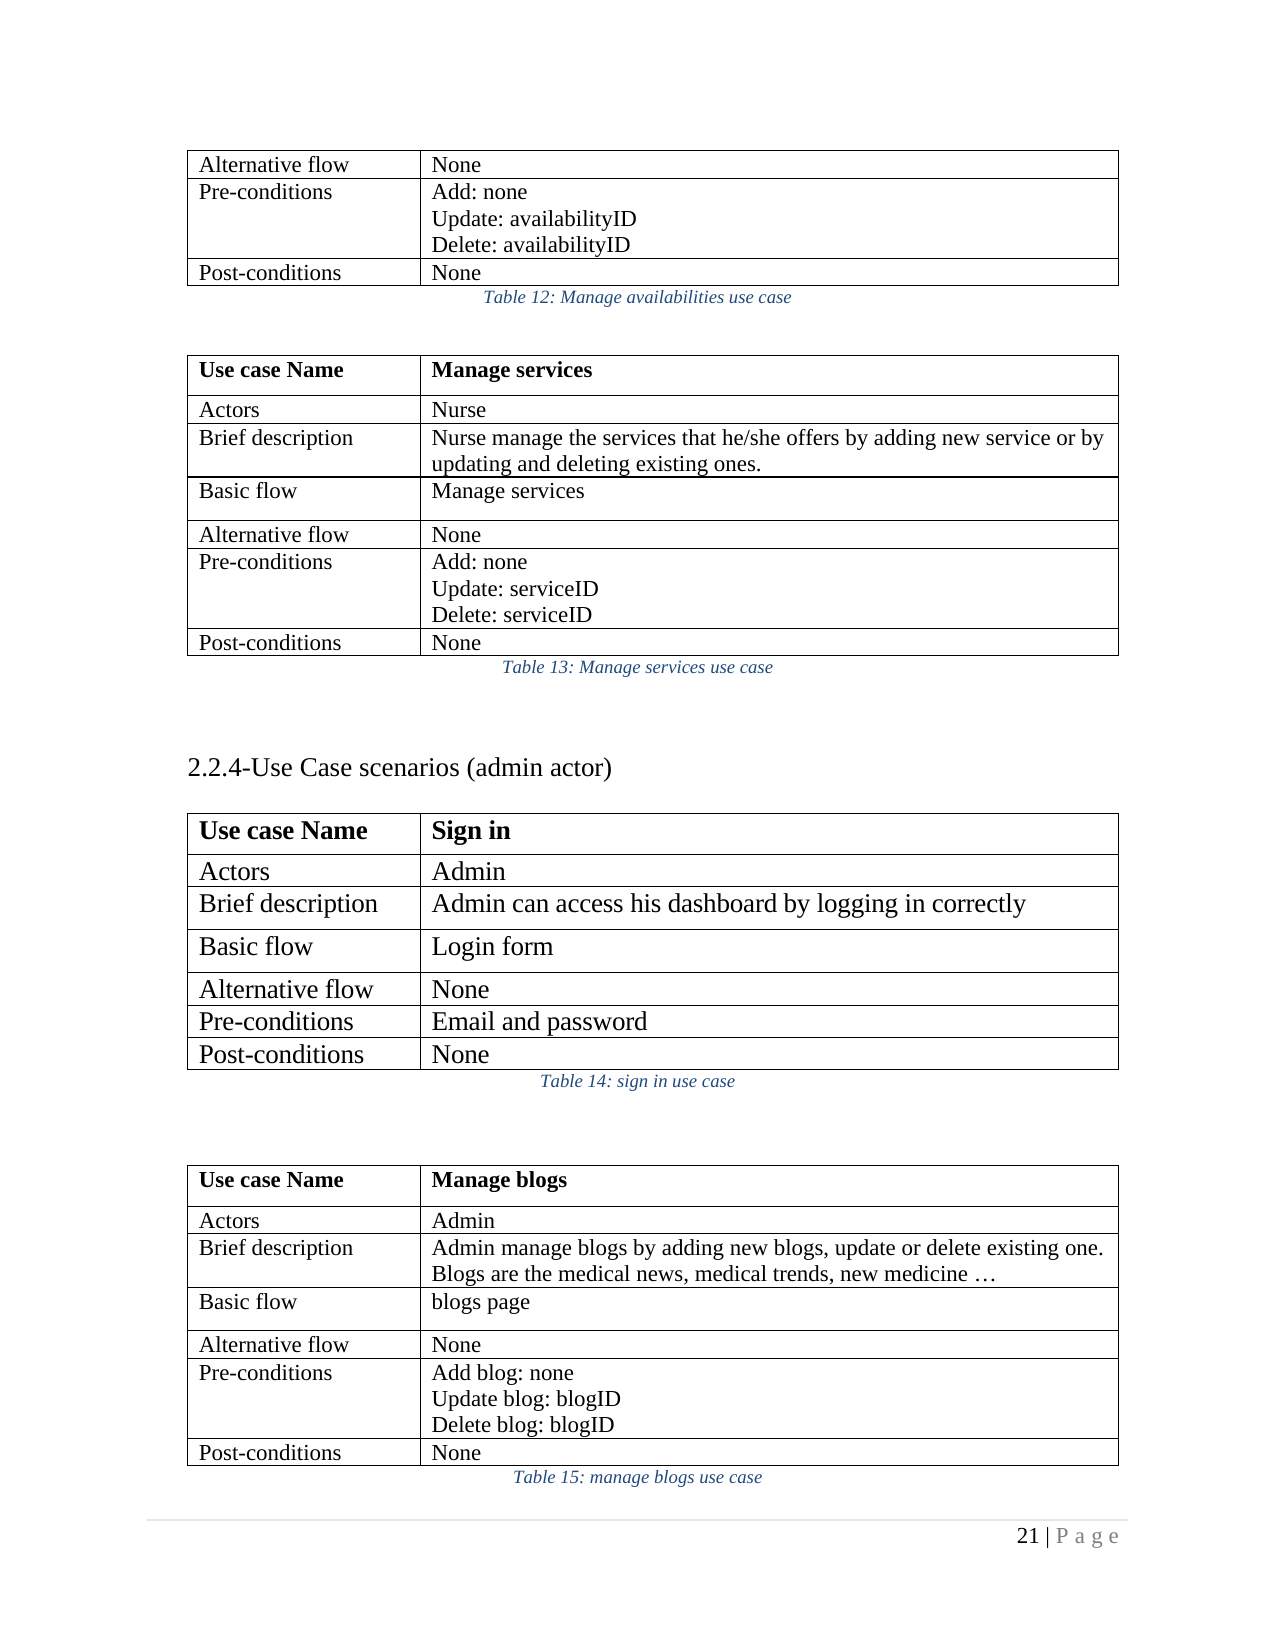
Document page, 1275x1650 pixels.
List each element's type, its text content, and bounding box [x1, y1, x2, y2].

table_cell Alternative flow [188, 521, 420, 547]
table_cell Alternative flow [188, 1331, 420, 1358]
table_cell Actors [188, 396, 420, 423]
table_cell None [421, 1331, 1118, 1358]
table_header Sign in [421, 814, 1118, 854]
table_header Use case Name [188, 356, 420, 395]
table_header Use case Name [188, 1166, 420, 1206]
table_cell Alternative flow [188, 151, 420, 177]
table_cell None [421, 151, 1118, 177]
table_cell Pre-conditions [188, 549, 420, 627]
table_cell Basic flow [188, 930, 420, 972]
table_cell Nurse manage the services that he/she offers by adding new service or by updating and deleting existing ones. [421, 424, 1118, 476]
table_cell Pre-conditions [188, 1006, 420, 1037]
table_cell Admin manage blogs by adding new blogs, update or delete existing one. Blogs are the medical news, medical trends, new medicine … [421, 1234, 1118, 1287]
table_cell Add: none Update: availabilityID Delete: availabilityID [421, 179, 1118, 257]
table_cell Admin [421, 855, 1118, 886]
table_header Manage blogs [421, 1166, 1118, 1206]
table_cell Admin can access his dashboard by logging in correctly [421, 887, 1118, 929]
table_cell Actors [188, 855, 420, 886]
table_cell Brief description [188, 424, 420, 476]
table_cell Email and password [421, 1006, 1118, 1037]
table_cell Add: none Update: serviceID Delete: serviceID [421, 549, 1118, 627]
table_cell Basic flow [188, 1288, 420, 1330]
table_cell blogs page [421, 1288, 1118, 1330]
table_cell Post-conditions [188, 259, 420, 285]
table_cell Nurse [421, 396, 1118, 423]
table_cell Post-conditions [188, 1038, 420, 1069]
table_header Manage services [421, 356, 1118, 395]
table_cell Manage services [421, 478, 1118, 520]
table_cell Post-conditions [188, 629, 420, 655]
table_cell None [421, 521, 1118, 547]
table_cell Login form [421, 930, 1118, 972]
table_cell None [421, 973, 1118, 1004]
table_cell Pre-conditions [188, 1359, 420, 1438]
table_cell Basic flow [188, 478, 420, 520]
table_header Use case Name [188, 814, 420, 854]
table_cell Post-conditions [188, 1439, 420, 1465]
table_cell Add blog: none Update blog: blogID Delete blog: blogID [421, 1359, 1118, 1438]
table_cell None [421, 1439, 1118, 1465]
subtitle 2.2.4-Use Case scenarios (admin actor) [187, 751, 1087, 782]
table_cell Admin [421, 1207, 1118, 1233]
table_cell None [421, 259, 1118, 285]
table_cell Brief description [188, 887, 420, 929]
table_cell Actors [188, 1207, 420, 1233]
table_cell Pre-conditions [188, 179, 420, 257]
table_cell Brief description [188, 1234, 420, 1287]
table_cell Alternative flow [188, 973, 420, 1004]
table_cell None [421, 1038, 1118, 1069]
table_cell None [421, 629, 1118, 655]
